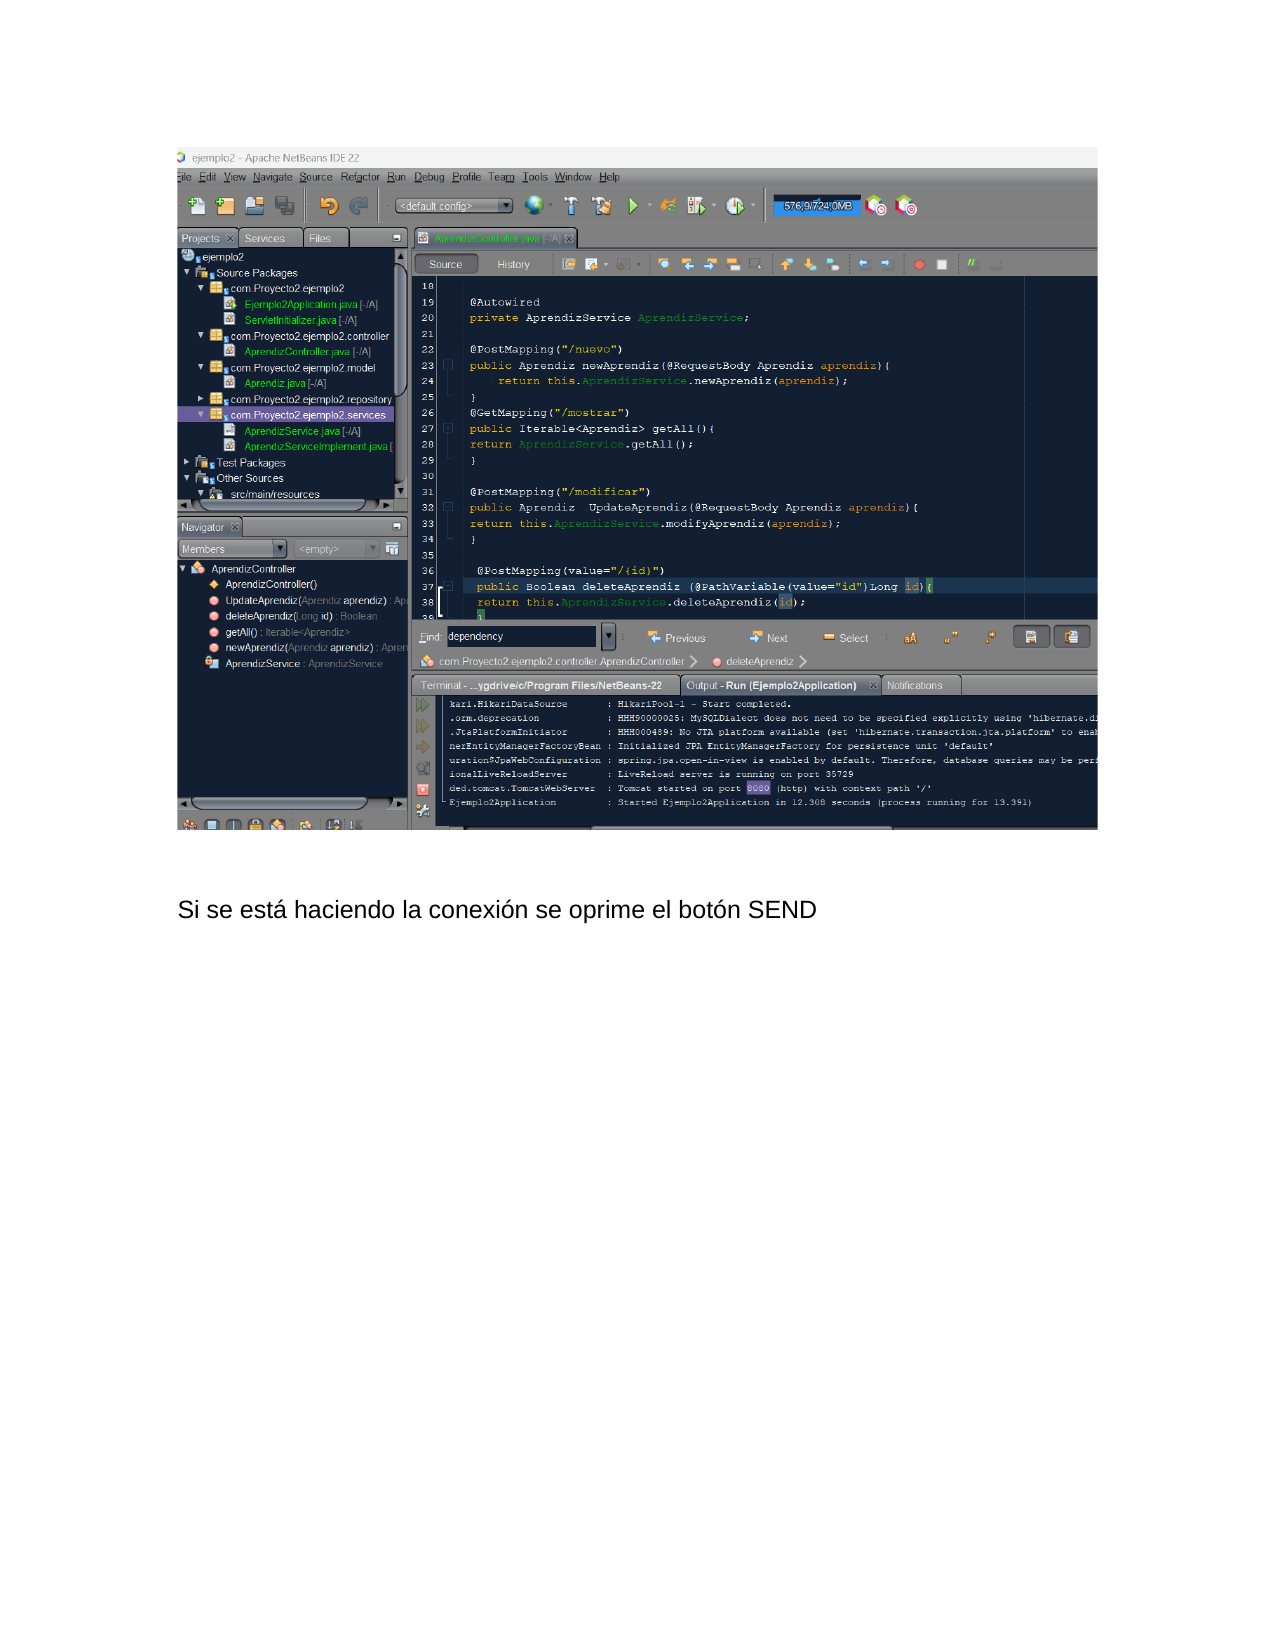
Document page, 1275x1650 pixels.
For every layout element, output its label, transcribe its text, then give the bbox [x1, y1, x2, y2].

picture [177, 147, 1098, 830]
text Si se está haciendo la conexión se oprime el botón SEND [177, 894, 1098, 923]
